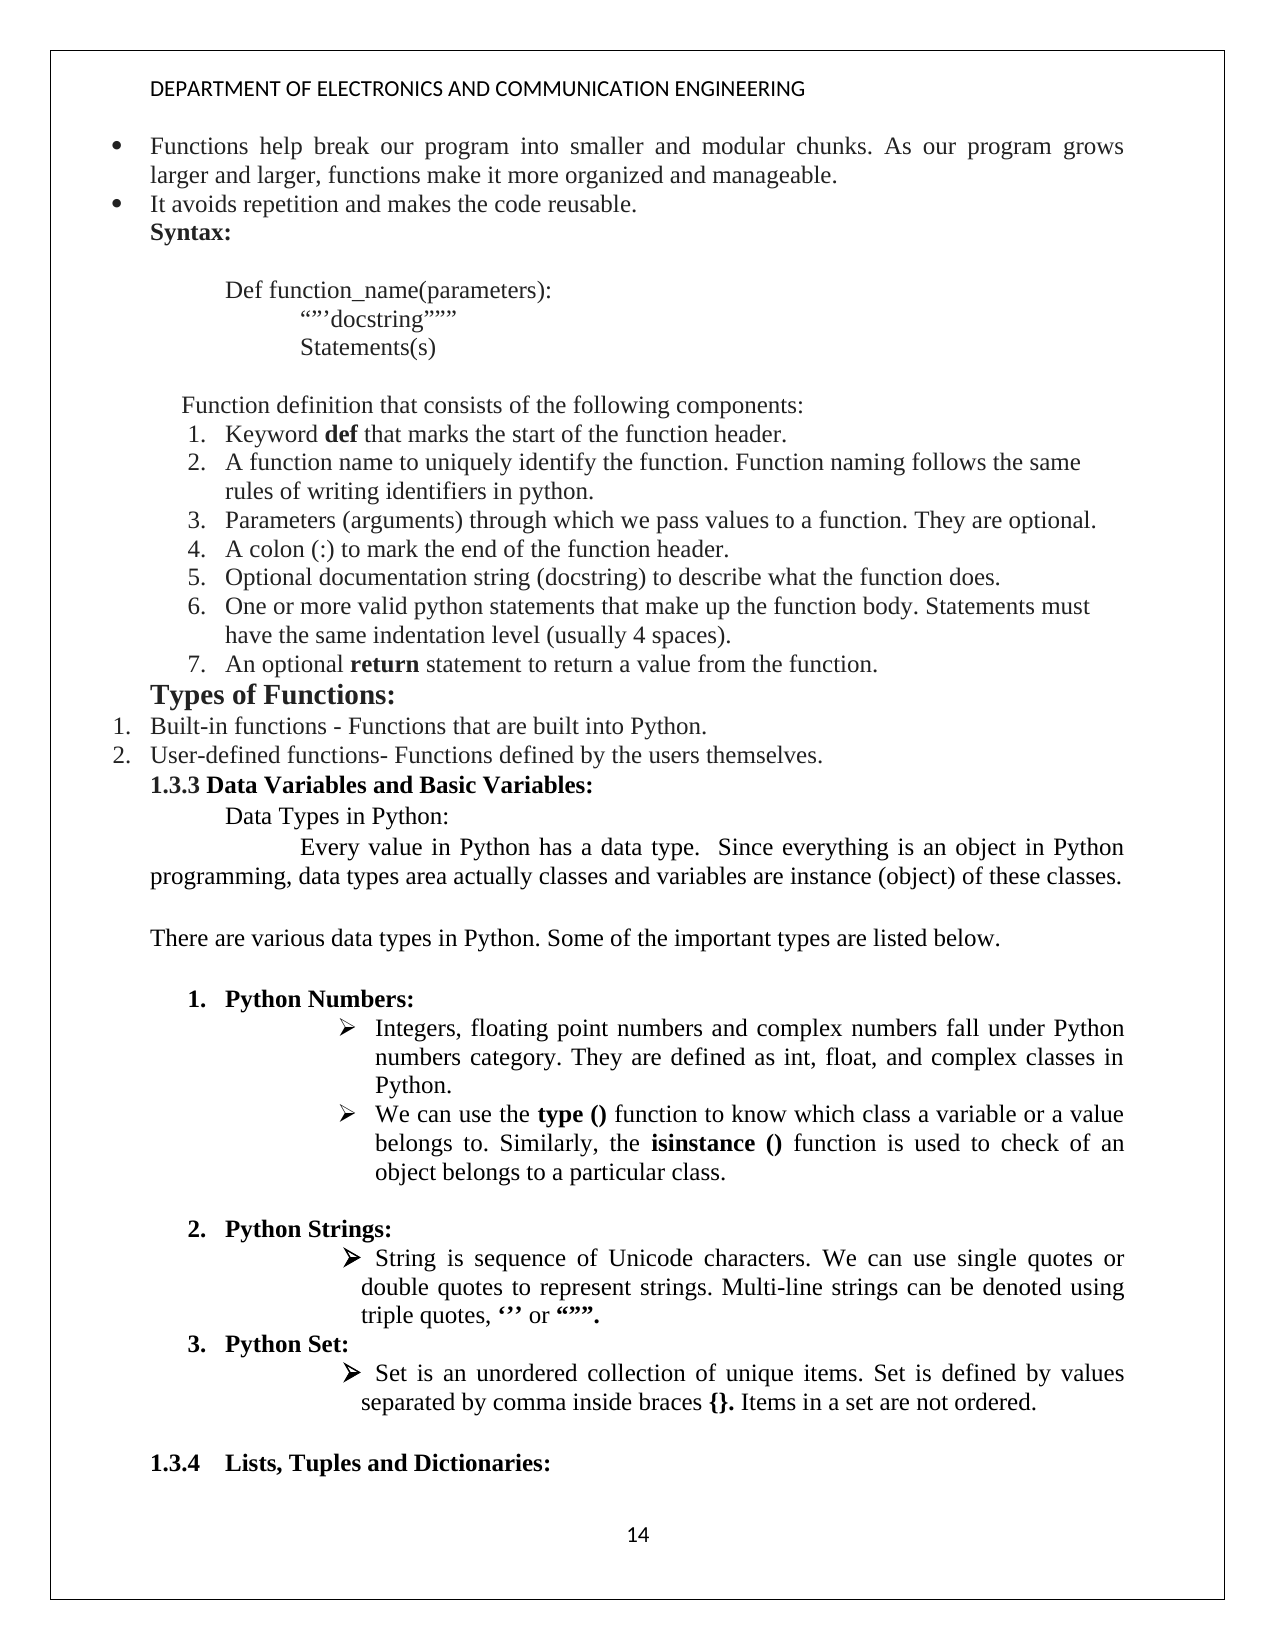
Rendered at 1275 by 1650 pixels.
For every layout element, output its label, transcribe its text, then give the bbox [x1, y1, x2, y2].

list A colon (:) to mark the end of the function header. [187, 534, 1125, 562]
list A function name to uniquely identify the function. Function naming follows the same rules of writing identifiers in python. [187, 447, 1125, 505]
text Types of Functions: [150, 677, 1125, 711]
list Python Numbers: [187, 984, 1125, 1013]
list Functions help break our program into smaller and modular chunks. As our program grows larger and larger, functions make it more organized and manageable. [112, 131, 1125, 189]
text Data Types in Python: [150, 801, 1125, 830]
text “”’docstring””” [150, 304, 1125, 332]
list Python Set: [187, 1329, 1125, 1358]
list One or more valid python statements that make up the function body. Statements must have the same indentation level (usually 4 spaces). [187, 591, 1125, 649]
list Integers, floating point numbers and complex numbers fall under Python numbers category. They are defined as int, float, and complex classes in Python. [337, 1013, 1125, 1099]
text Syntax: [150, 217, 1125, 246]
text 1.3.3 Data Variables and Basic Variables: [150, 771, 1125, 799]
list Built-in functions - Functions that are built into Python. [112, 711, 1125, 740]
list Keyword def that marks the start of the function header. [187, 419, 1125, 447]
list Optional documentation string (docstring) to describe what the function does. [187, 562, 1125, 591]
text Every value in Python has a data type. Since everything is an object in Python programming, data types area actually classes and variables are instance (object) of these classes. [150, 832, 1125, 890]
text Statements(s) [150, 332, 1125, 361]
list Parameters (arguments) through which we pass values to a function. They are optional. [187, 505, 1125, 534]
list An optional return statement to return a value from the function. [187, 649, 1125, 677]
list User-defined functions- Functions defined by the users themselves. [112, 740, 1125, 768]
list Set is an unordered collection of unique items. Set is defined by values separated by comma inside braces {}. Items in a set are not ordered. [342, 1358, 1125, 1416]
list It avoids repetition and makes the code reusable. [112, 189, 1125, 217]
list String is sequence of Unicode characters. We can use single quotes or double quotes to represent strings. Multi-line strings can be denoted using triple quotes, ‘’’ or “””. [342, 1243, 1125, 1329]
text There are various data types in Python. Some of the important types are listed below. [150, 923, 1125, 951]
list Python Strings: [187, 1214, 1125, 1243]
list We can use the type () function to know which class a variable or a value belongs to. Similarly, the isinstance () function is used to check of an object belongs to a particular class. [337, 1099, 1125, 1186]
list Lists, Tuples and Dictionaries: [150, 1448, 1125, 1477]
text Function definition that consists of the following components: [150, 390, 1125, 419]
text Def function_name(parameters): [150, 275, 1125, 304]
